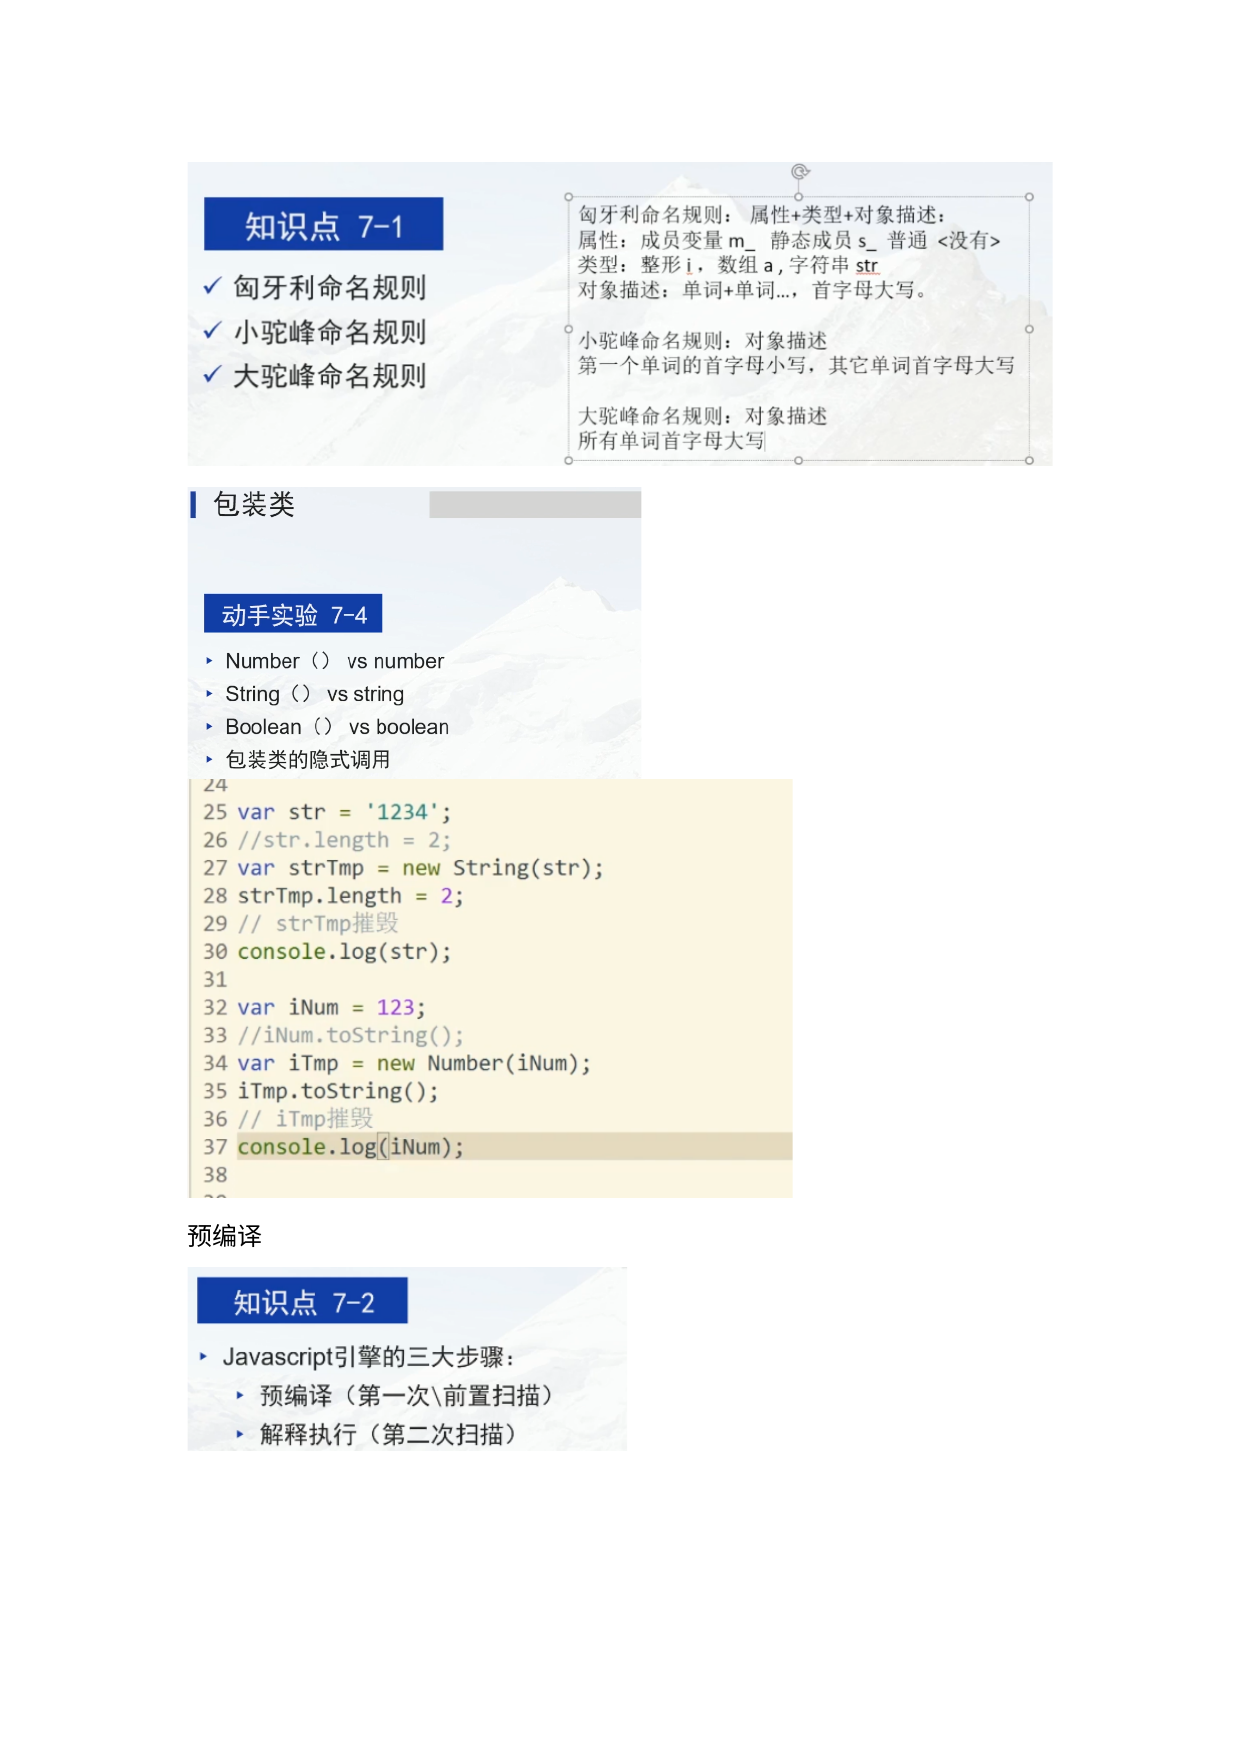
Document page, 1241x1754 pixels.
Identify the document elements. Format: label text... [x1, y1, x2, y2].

picture [187, 1267, 628, 1451]
picture [187, 162, 1053, 466]
text 预编译 [187, 1202, 1053, 1267]
picture [187, 487, 793, 1198]
